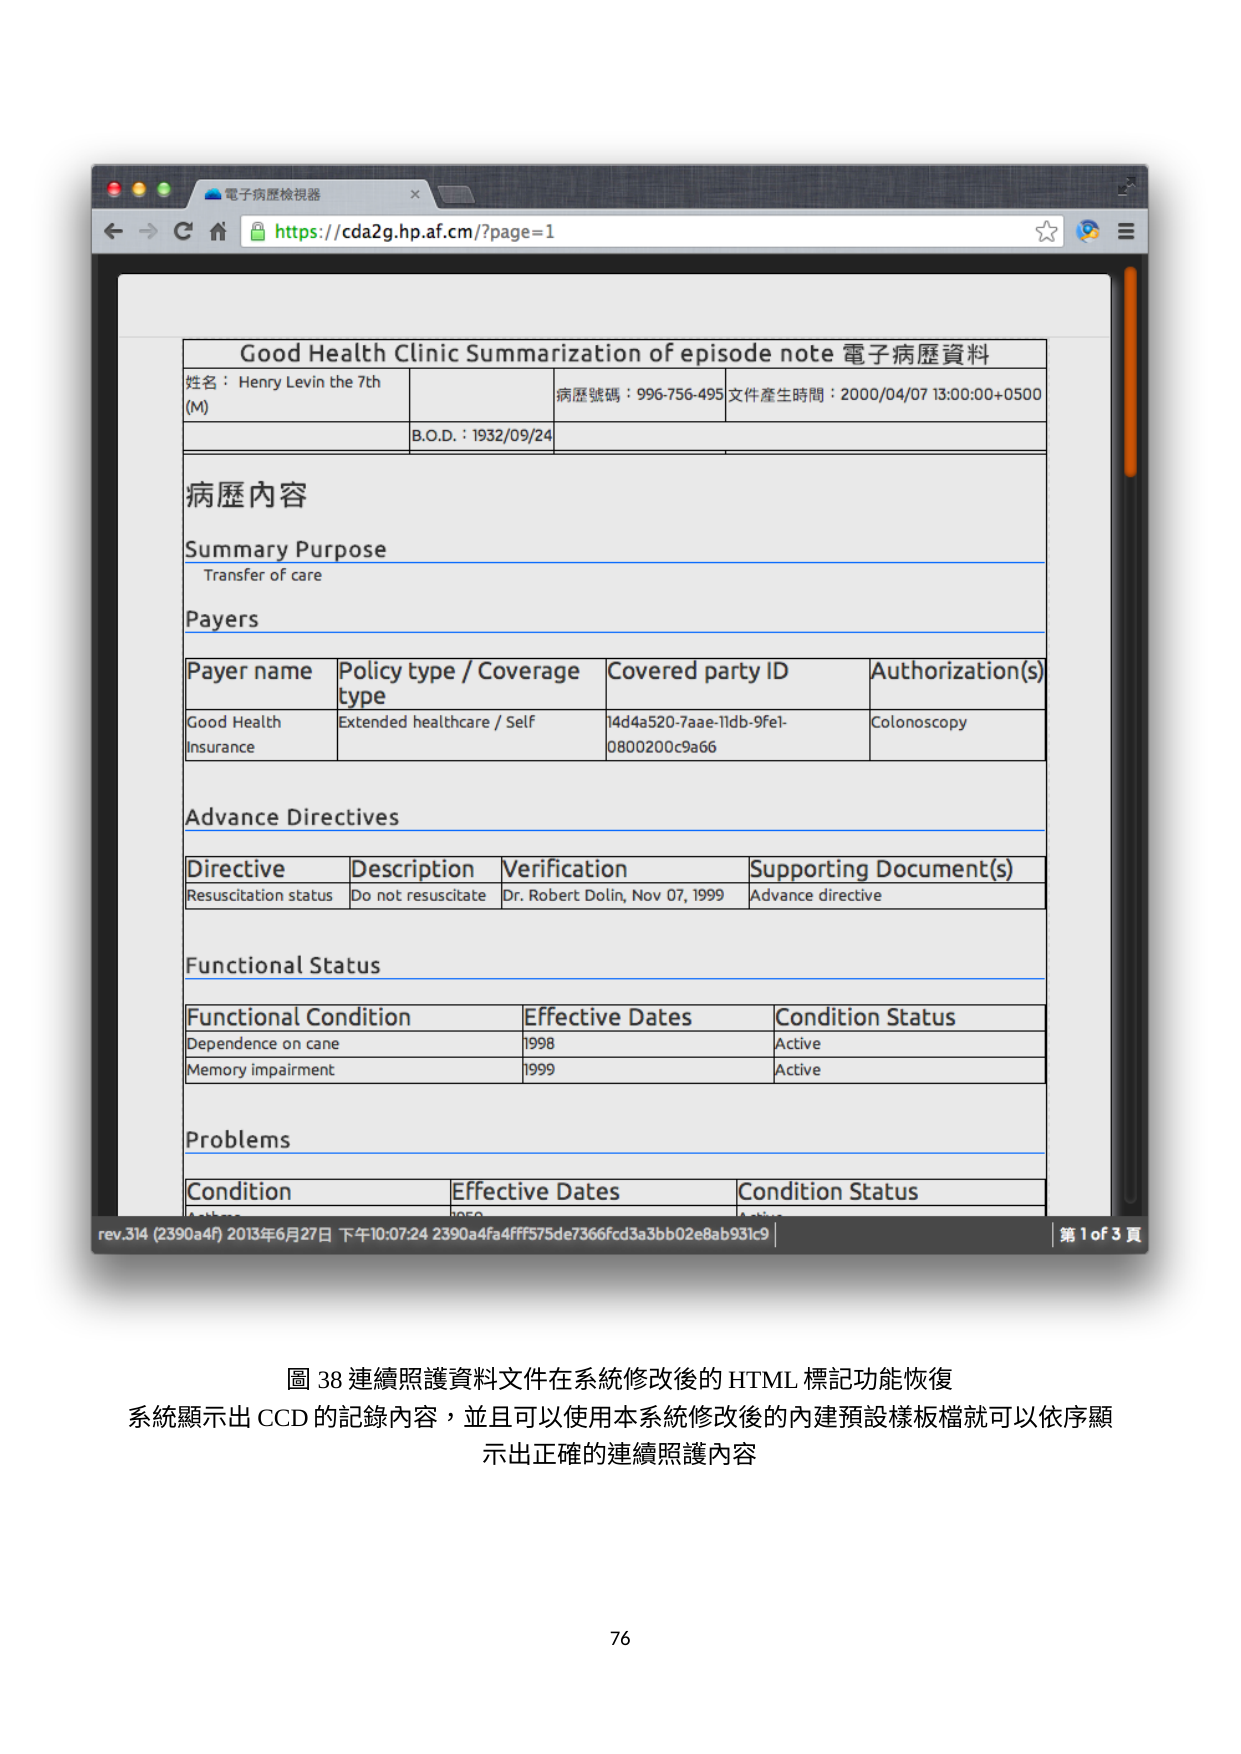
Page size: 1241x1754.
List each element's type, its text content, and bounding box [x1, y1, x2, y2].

picture [21, 121, 1219, 1352]
text 圖 38 連續照護資料文件在系統修改後的HTML標記功能恢復 [1, 1359, 1239, 1397]
text 系統顯示出CCD的記錄內容，並且可以使用本系統修改後的內建預設樣板檔就可以依序顯示出正確的連續照護內容 [118, 1397, 1122, 1472]
